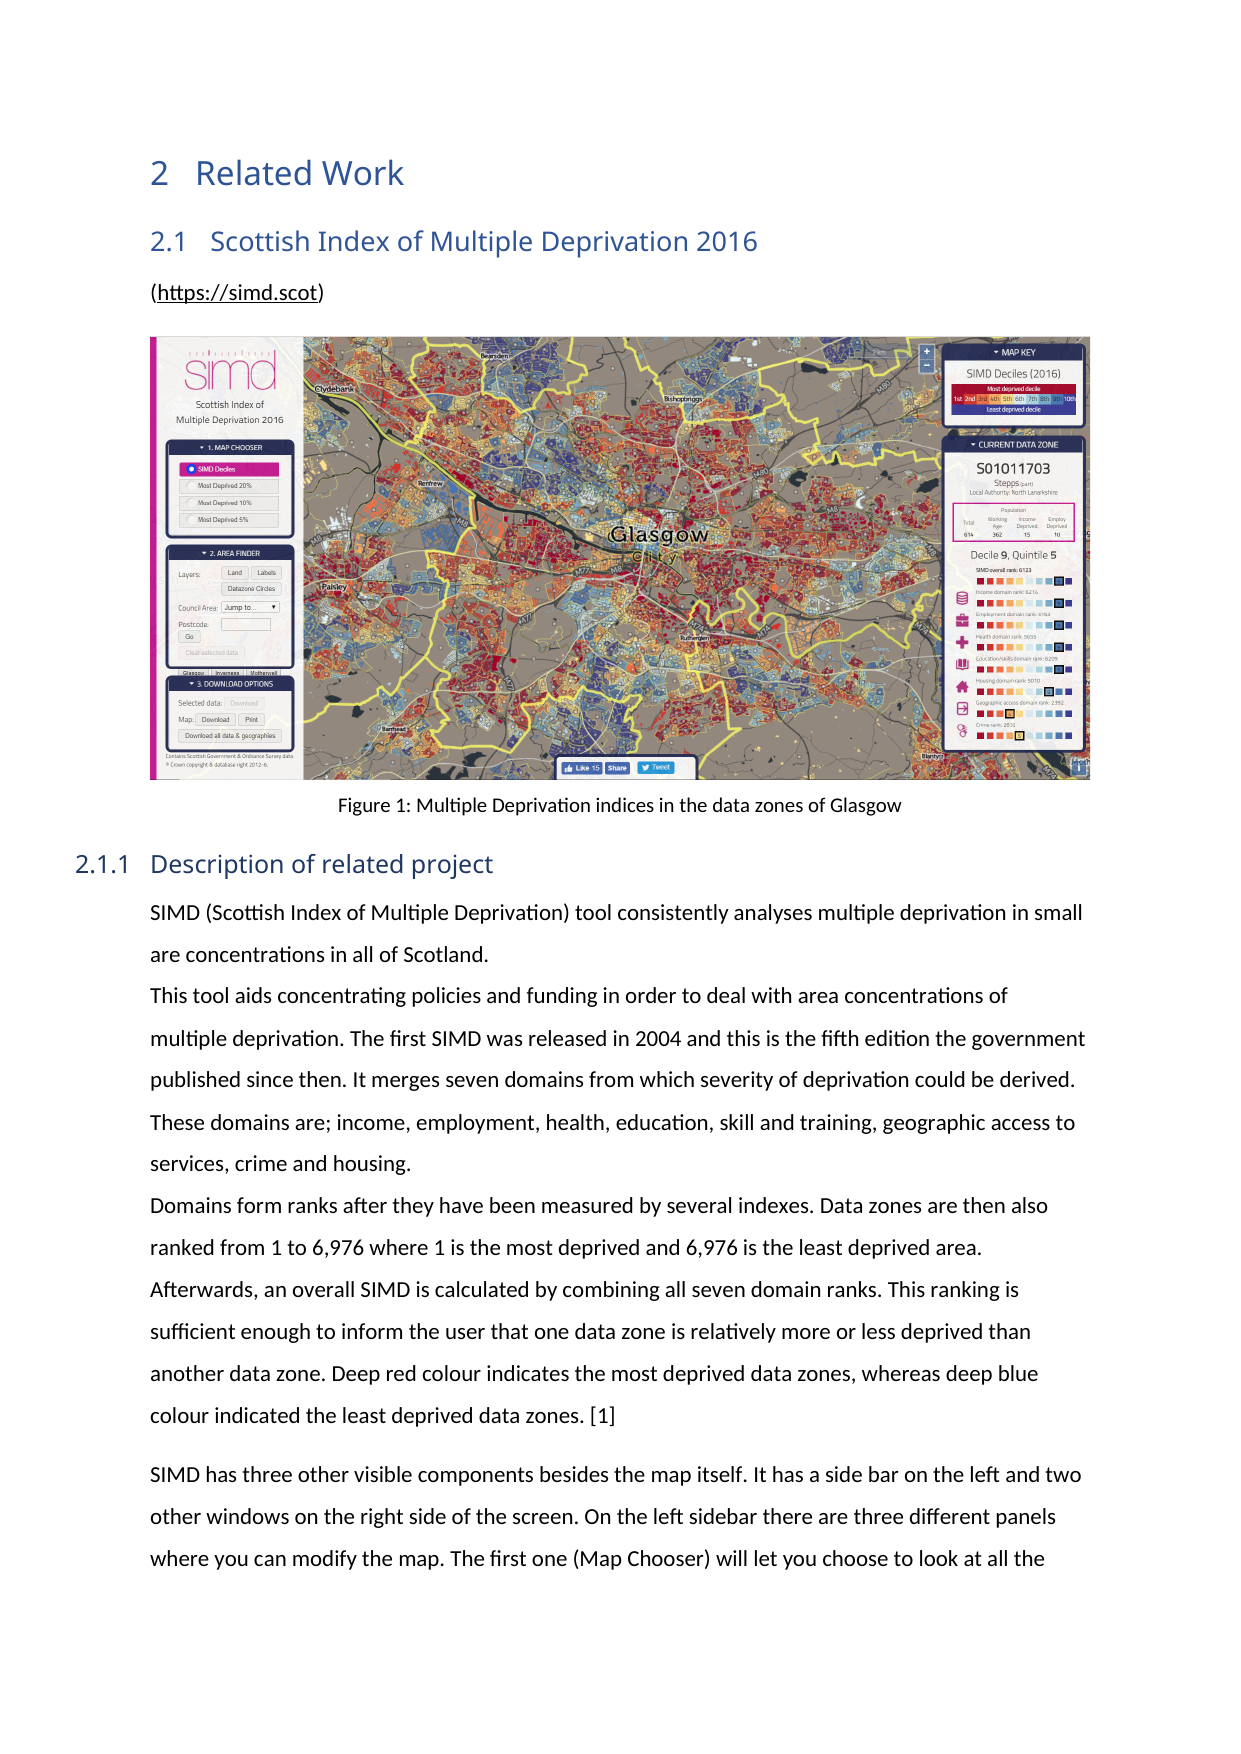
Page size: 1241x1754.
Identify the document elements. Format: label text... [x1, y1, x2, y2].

text SIMD (Scottish Index of Multiple Deprivation) tool consistently analyses multiple deprivation in small are concentrations in all of Scotland. [150, 898, 1090, 968]
text Figure 1: Multiple Deprivation indices in the data zones of Glasgow [150, 780, 1090, 817]
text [150, 1460, 1090, 1572]
subtitle Related Work [150, 150, 1090, 195]
text This tool aids concentrating policies and funding in order to deal with area concentrations of multiple deprivation. The first SIMD was released in 2004 and this is the fifth edition the government published since then. It merges seven domains from which severity of deprivation could be derived. These domains are; income, employment, health, education, skill and training, geographic access to services, crime and housing. [150, 982, 1090, 1178]
list (https://simd.scot) [150, 278, 1090, 306]
picture [150, 336, 1091, 780]
subtitle Scottish Index of Multiple Deprivation 2016 [150, 222, 1090, 259]
subtitle Description of related project [75, 847, 1090, 881]
text Domains form ranks after they have been measured by several indexes. Data zones are then also ranked from 1 to 6,976 where 1 is the most deprived and 6,976 is the least deprived area. Afterwards, an overall SIMD is calculated by combining all seven domain ranks. This ranking is sufficient enough to inform the user that one data zone is relatively more or less deprived than another data zone. Deep red colour indicates the most deprived data zones, whereas deep blue colour indicated the least deprived data zones. [1] [150, 1192, 1090, 1429]
